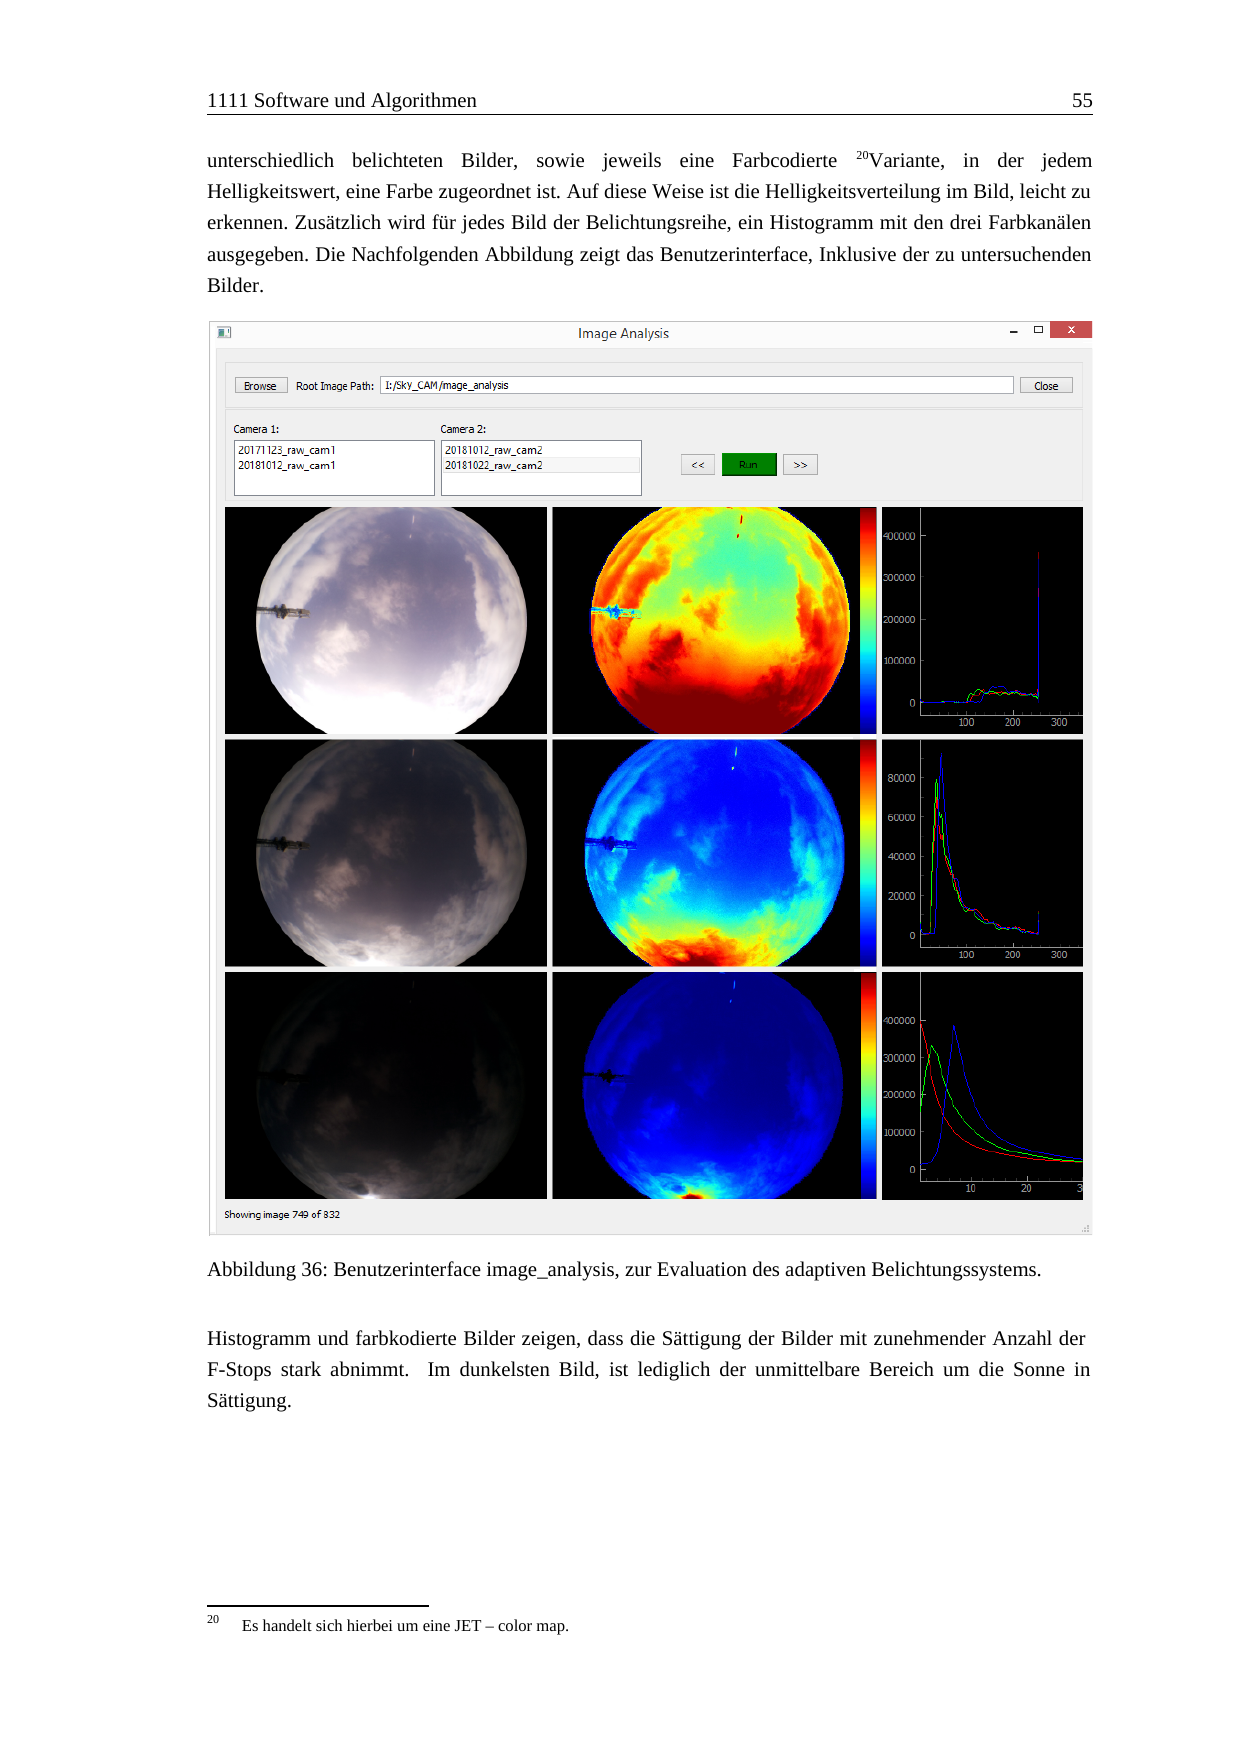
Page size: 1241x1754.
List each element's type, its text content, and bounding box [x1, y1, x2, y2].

text Histogramm und farbkodierte Bilder zeigen, dass die Sättigung der Bilder mit zunehmender Anzahl der F-Stops stark abnimmt. Im dunkelsten Bild, ist lediglich der unmittelbare Bereich um die Sonne in Sättigung. [207, 1326, 1093, 1412]
picture [206, 316, 1093, 1238]
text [207, 148, 1093, 297]
text Abbildung 36: Benutzerinterface image_analysis, zur Evaluation des adaptiven Belichtungssystems. [207, 1257, 1093, 1281]
